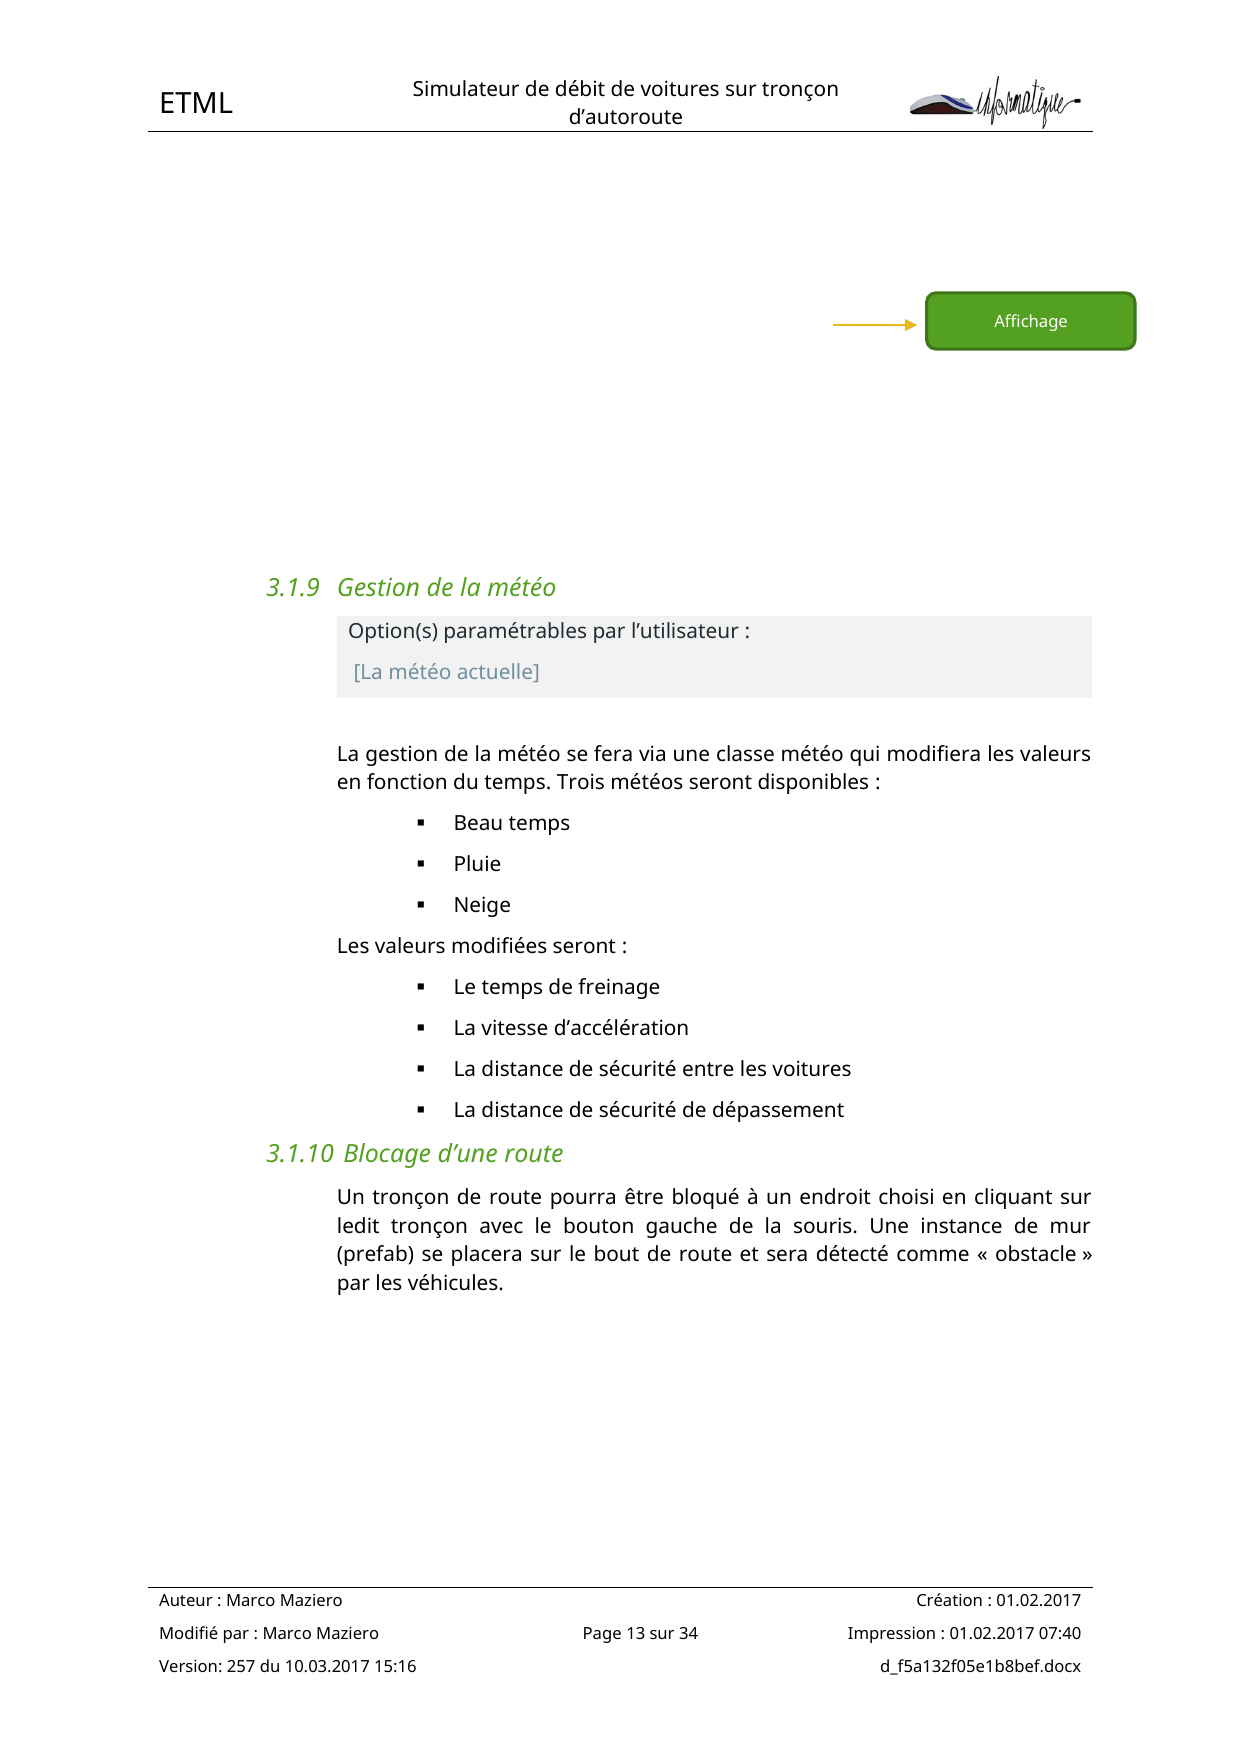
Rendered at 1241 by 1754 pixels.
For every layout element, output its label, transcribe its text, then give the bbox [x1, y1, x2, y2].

picture [909, 76, 1082, 129]
list La distance de sécurité de dépassement [416, 1095, 1092, 1123]
list Le temps de freinage [416, 972, 1092, 1001]
list La distance de sécurité entre les voitures [416, 1054, 1092, 1082]
list Pluie [416, 849, 1092, 878]
subtitle Blocage d’une route [266, 1136, 1092, 1170]
subtitle Gestion de la météo [266, 569, 1092, 604]
list Neige [416, 890, 1092, 919]
table_header Option(s) paramétrables par l’utilisateur : [La météo actuelle] [337, 616, 1092, 698]
text Les valeurs modifiées seront : [337, 931, 1092, 959]
list Beau temps [416, 808, 1092, 837]
text La gestion de la météo se fera via une classe météo qui modifiera les valeurs en fonction du temps. Trois météos seront disponibles : [337, 739, 1092, 796]
text Un tronçon de route pourra être bloqué à un endroit choisi en cliquant sur ledit tronçon avec le bouton gauche de la souris. Une instance de mur (prefab) se placera sur le bout de route et sera détecté comme « obstacle » par les véhicules. [337, 1182, 1092, 1296]
list La vitesse d’accélération [416, 1013, 1092, 1041]
